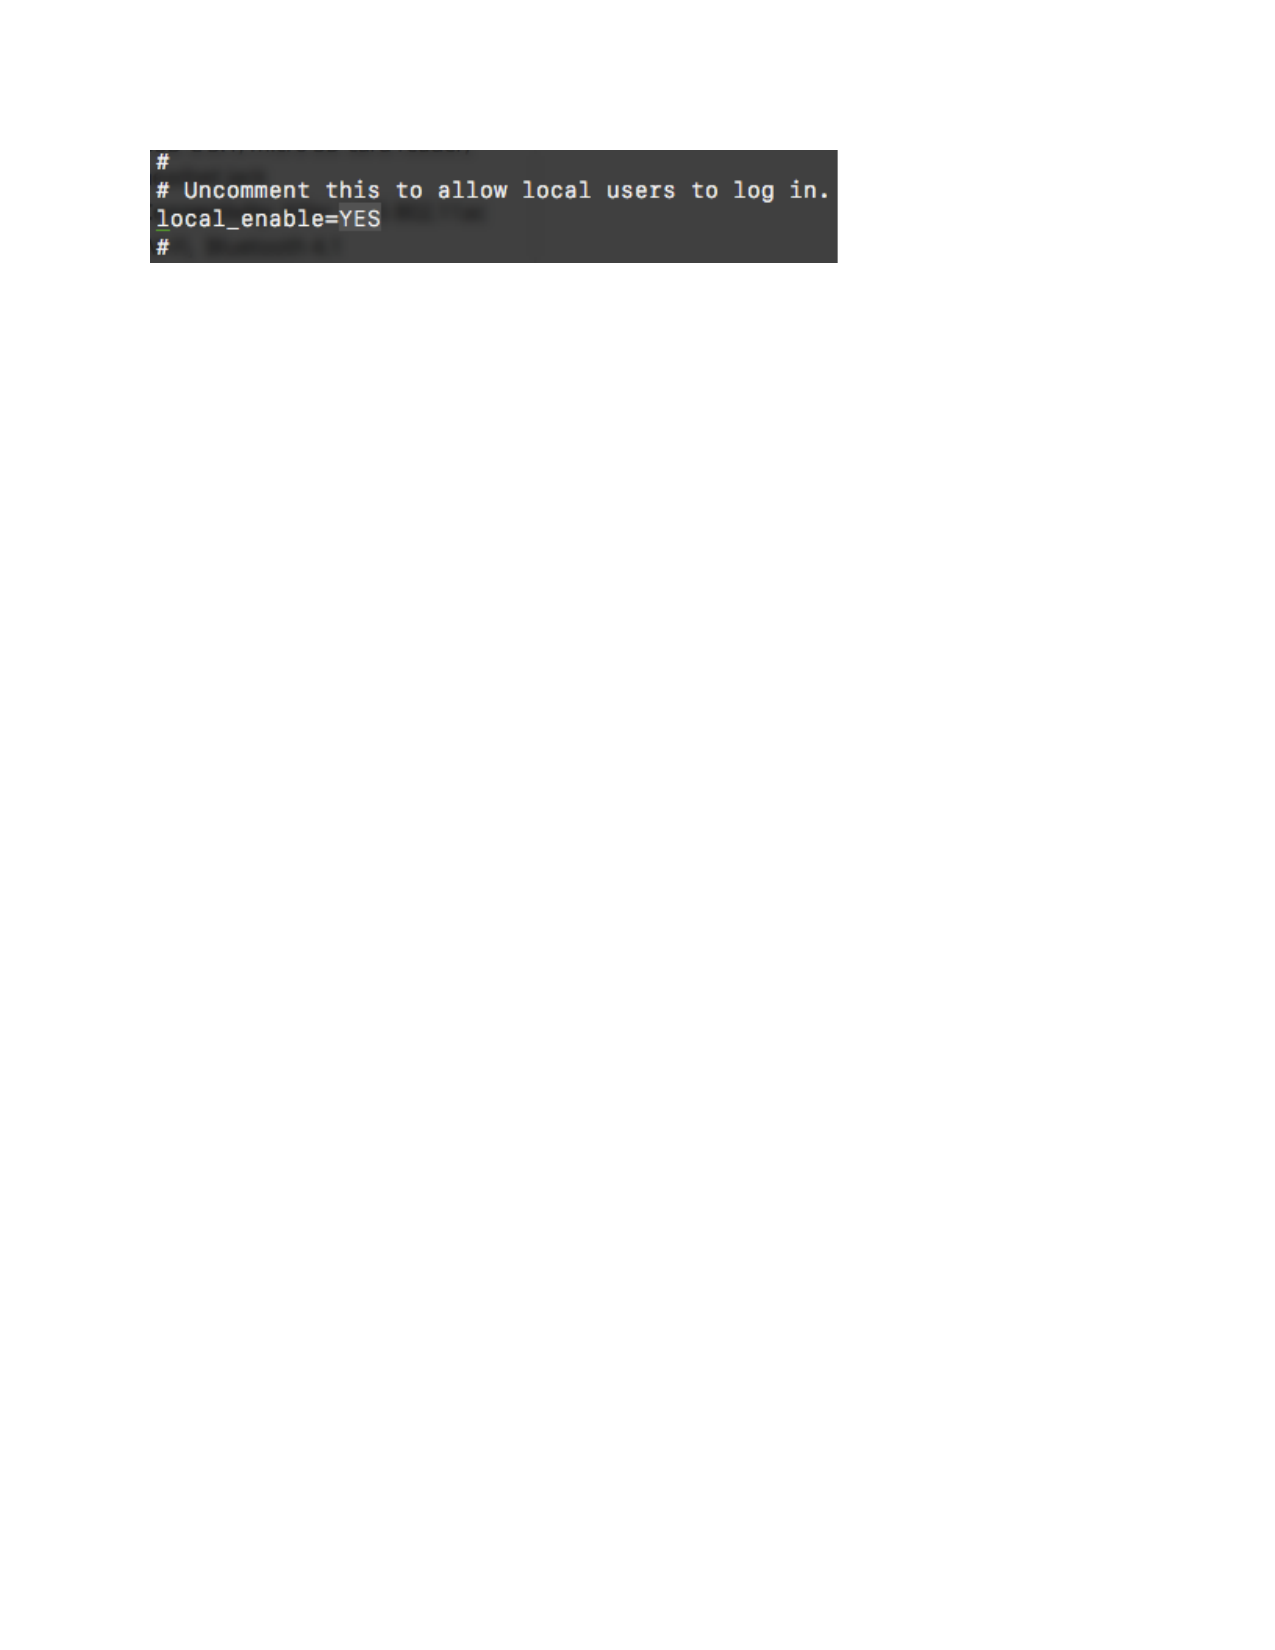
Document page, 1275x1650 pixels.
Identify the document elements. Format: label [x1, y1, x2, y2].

picture [150, 150, 838, 263]
